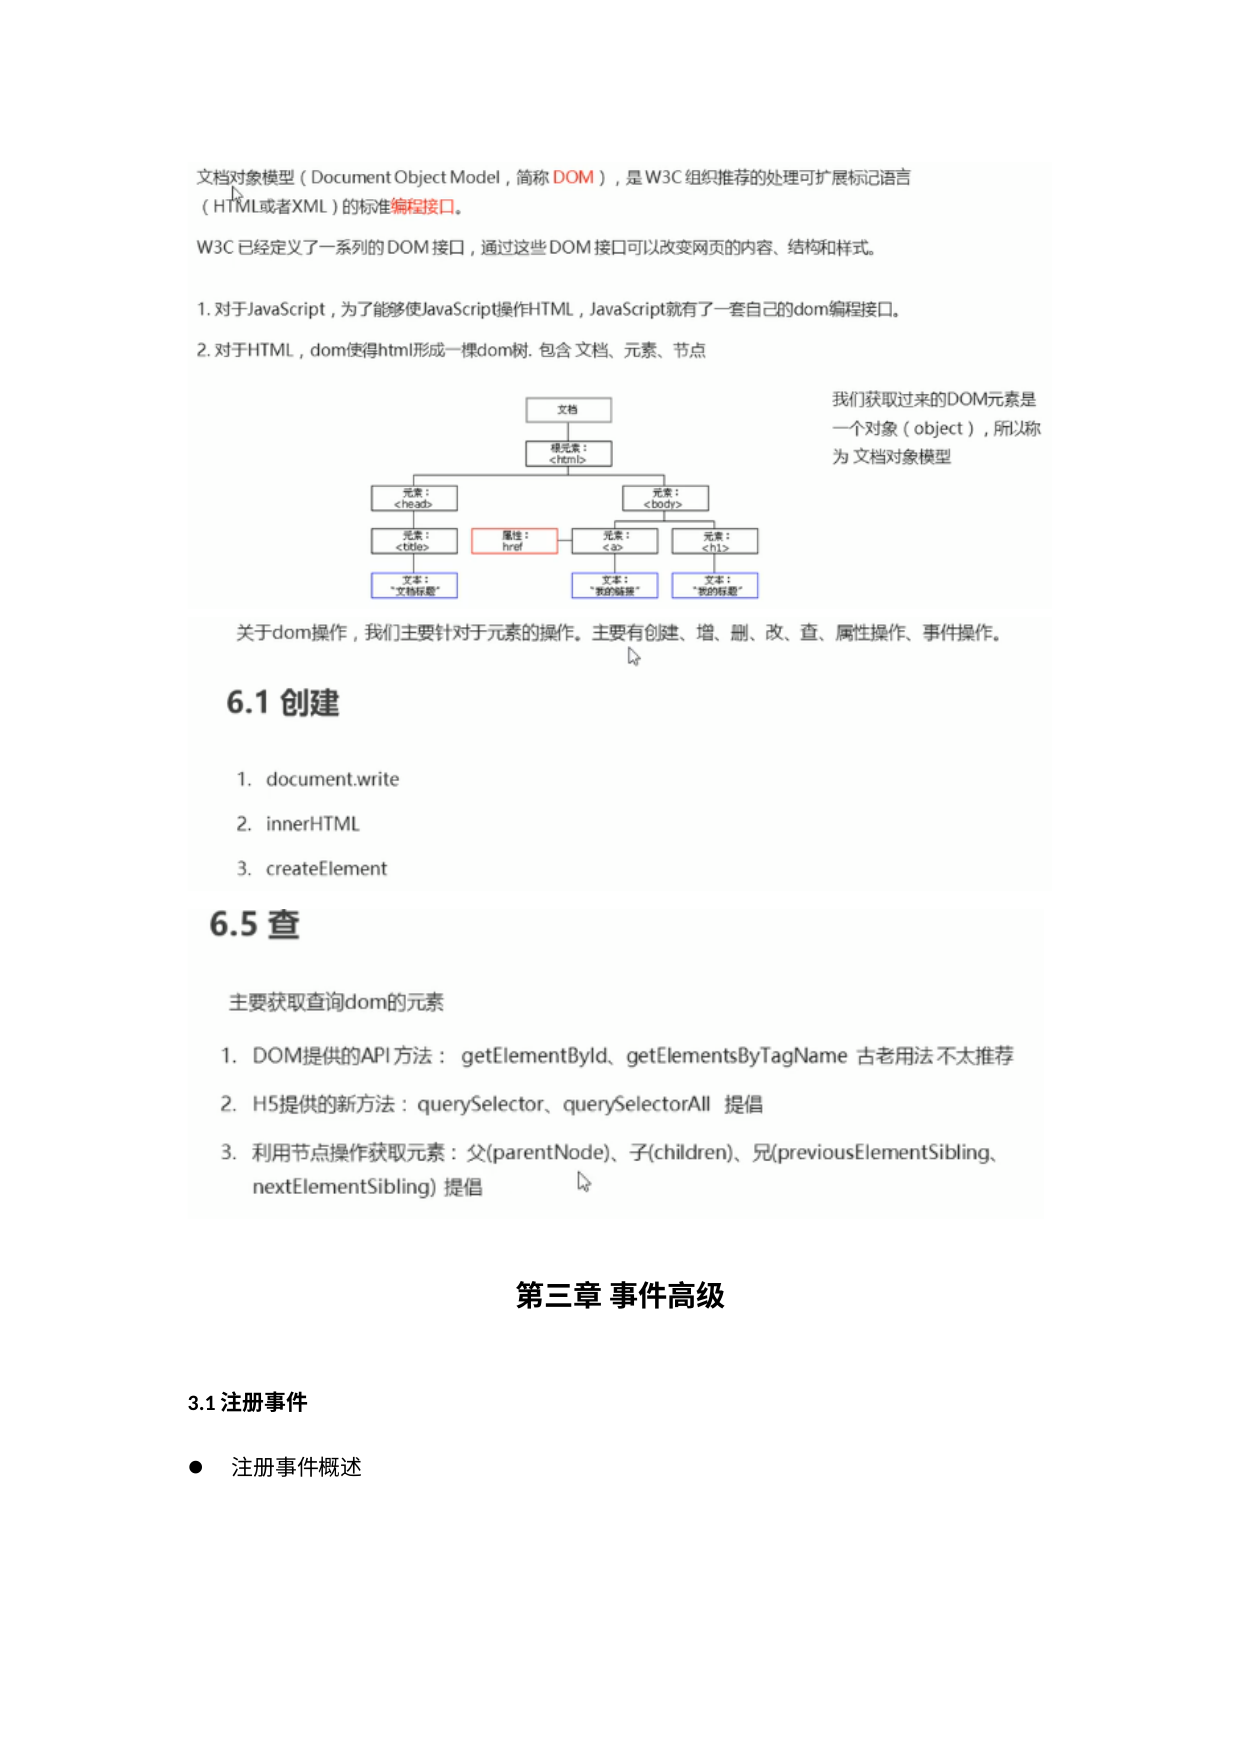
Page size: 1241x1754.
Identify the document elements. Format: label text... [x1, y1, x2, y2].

picture [187, 162, 1052, 609]
list 3.1 注册事件 [187, 1384, 1053, 1417]
subtitle 事件高级 [187, 1262, 1053, 1327]
picture [187, 909, 1044, 1219]
picture [187, 617, 1052, 891]
list 注册事件概述 [187, 1449, 1053, 1482]
